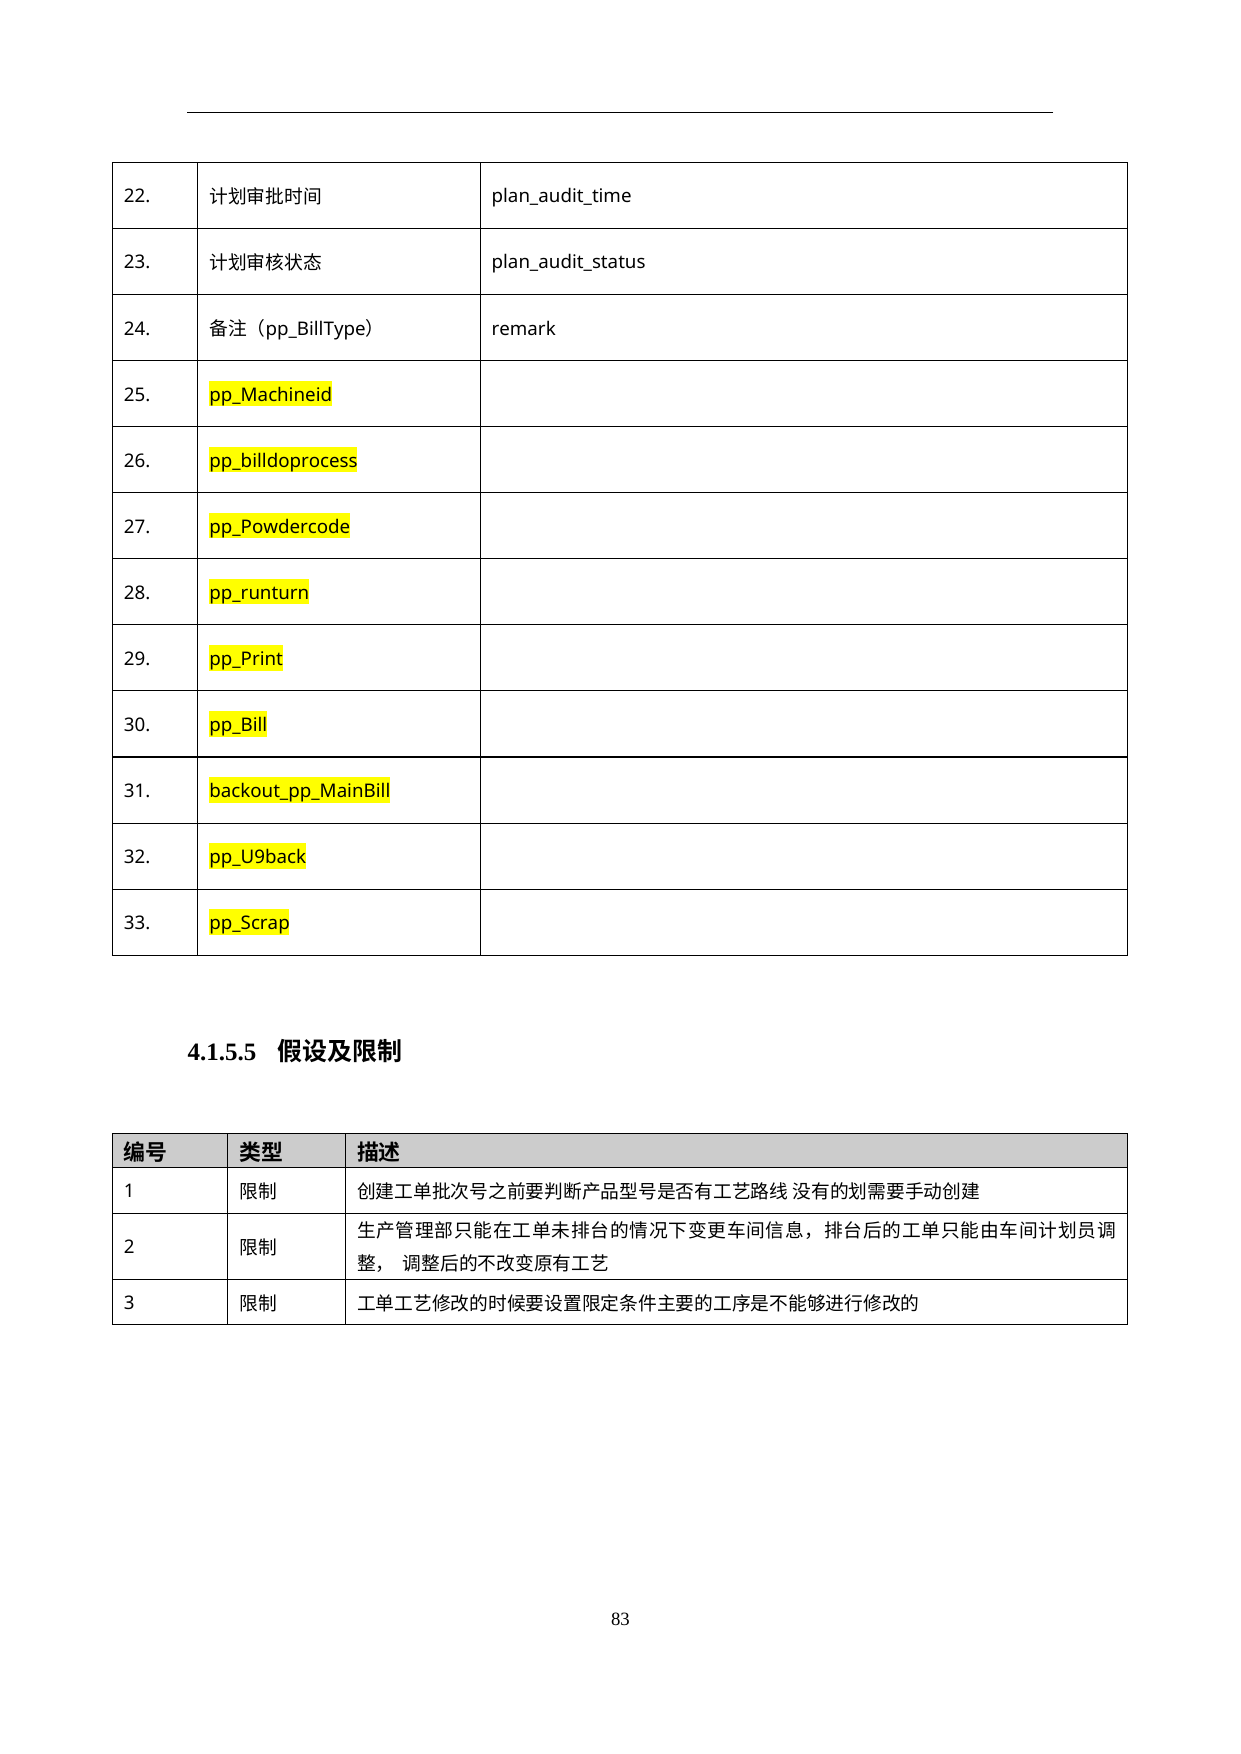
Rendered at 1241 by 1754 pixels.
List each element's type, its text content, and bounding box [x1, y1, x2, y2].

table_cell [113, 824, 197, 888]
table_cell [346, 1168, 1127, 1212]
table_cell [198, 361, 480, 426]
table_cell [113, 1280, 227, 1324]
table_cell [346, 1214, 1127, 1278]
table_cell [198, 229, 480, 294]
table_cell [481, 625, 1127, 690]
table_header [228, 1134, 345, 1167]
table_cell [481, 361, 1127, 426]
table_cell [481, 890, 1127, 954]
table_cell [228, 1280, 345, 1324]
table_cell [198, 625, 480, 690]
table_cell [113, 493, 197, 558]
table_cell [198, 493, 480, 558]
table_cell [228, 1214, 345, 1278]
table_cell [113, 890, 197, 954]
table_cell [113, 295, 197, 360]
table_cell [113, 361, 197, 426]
subtitle 假设及限制 [187, 1017, 1053, 1082]
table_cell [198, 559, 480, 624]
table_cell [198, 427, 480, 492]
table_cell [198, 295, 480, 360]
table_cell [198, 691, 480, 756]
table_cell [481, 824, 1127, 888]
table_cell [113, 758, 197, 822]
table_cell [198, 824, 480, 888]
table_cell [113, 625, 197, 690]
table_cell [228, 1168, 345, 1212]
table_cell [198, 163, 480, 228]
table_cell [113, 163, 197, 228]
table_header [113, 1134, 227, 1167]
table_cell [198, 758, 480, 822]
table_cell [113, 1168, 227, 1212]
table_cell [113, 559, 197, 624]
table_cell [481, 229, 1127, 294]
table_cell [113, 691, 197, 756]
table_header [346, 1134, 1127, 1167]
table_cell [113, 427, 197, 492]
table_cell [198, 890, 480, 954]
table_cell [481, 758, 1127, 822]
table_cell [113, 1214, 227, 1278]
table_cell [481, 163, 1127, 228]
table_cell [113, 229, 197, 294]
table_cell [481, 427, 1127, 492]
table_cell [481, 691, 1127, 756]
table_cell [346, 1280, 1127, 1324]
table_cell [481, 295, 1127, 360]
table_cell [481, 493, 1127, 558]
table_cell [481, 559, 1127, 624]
